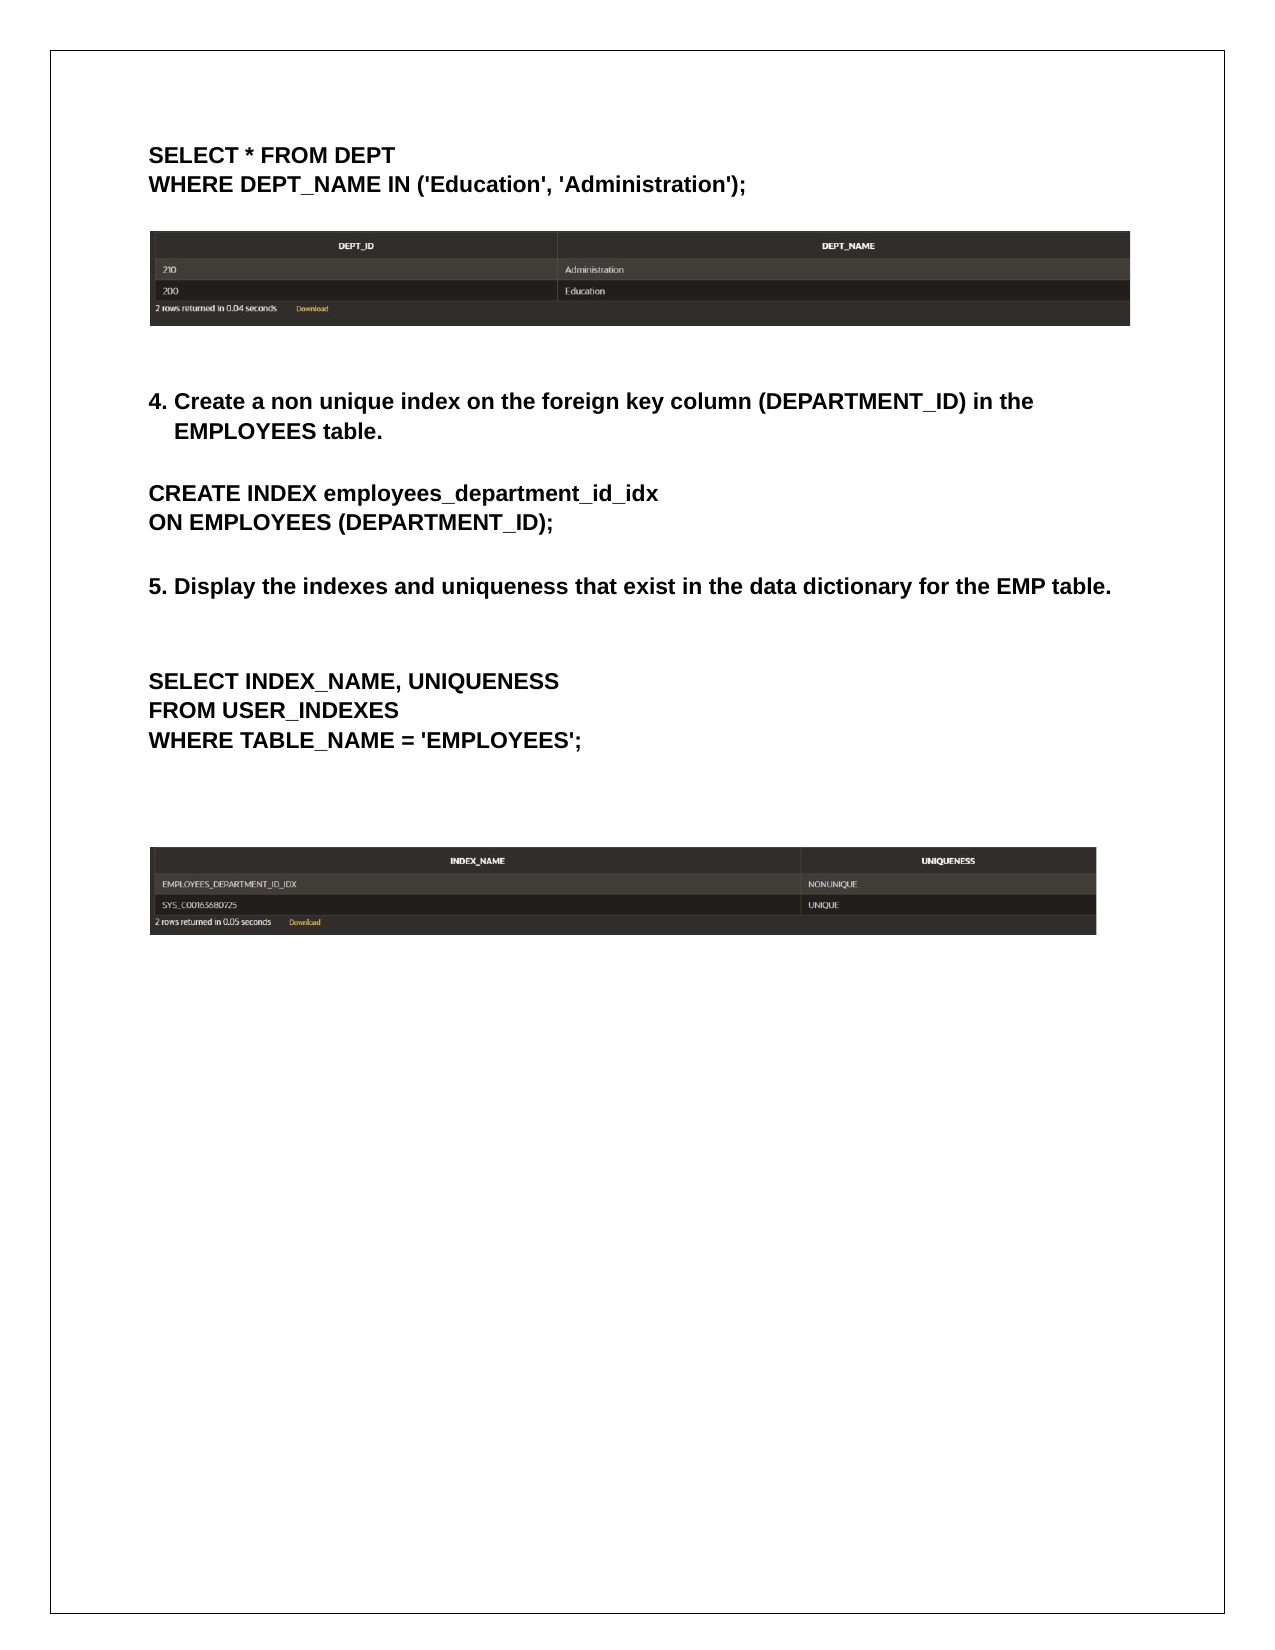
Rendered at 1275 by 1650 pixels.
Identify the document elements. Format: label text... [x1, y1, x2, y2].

text CREATE INDEX employees_department_id_idx [148, 479, 1135, 506]
list Create a non unique index on the foreign key column (DEPARTMENT_ID) in the EMPLOYEES table. [148, 388, 1125, 444]
text WHERE DEPT_NAME IN ('Education', 'Administration'); [148, 171, 1135, 198]
text SELECT * FROM DEPT [148, 142, 1135, 168]
list Display the indexes and uniqueness that exist in the data dictionary for the EMP table. [148, 573, 1125, 599]
text WHERE TABLE_NAME = 'EMPLOYEES'; [148, 727, 1135, 753]
text ON EMPLOYEES (DEPARTMENT_ID); [148, 509, 1135, 536]
text FROM USER_INDEXES [148, 697, 1135, 724]
picture [150, 231, 1131, 326]
text SELECT INDEX_NAME, UNIQUENESS [148, 668, 1135, 694]
picture [150, 847, 1097, 935]
